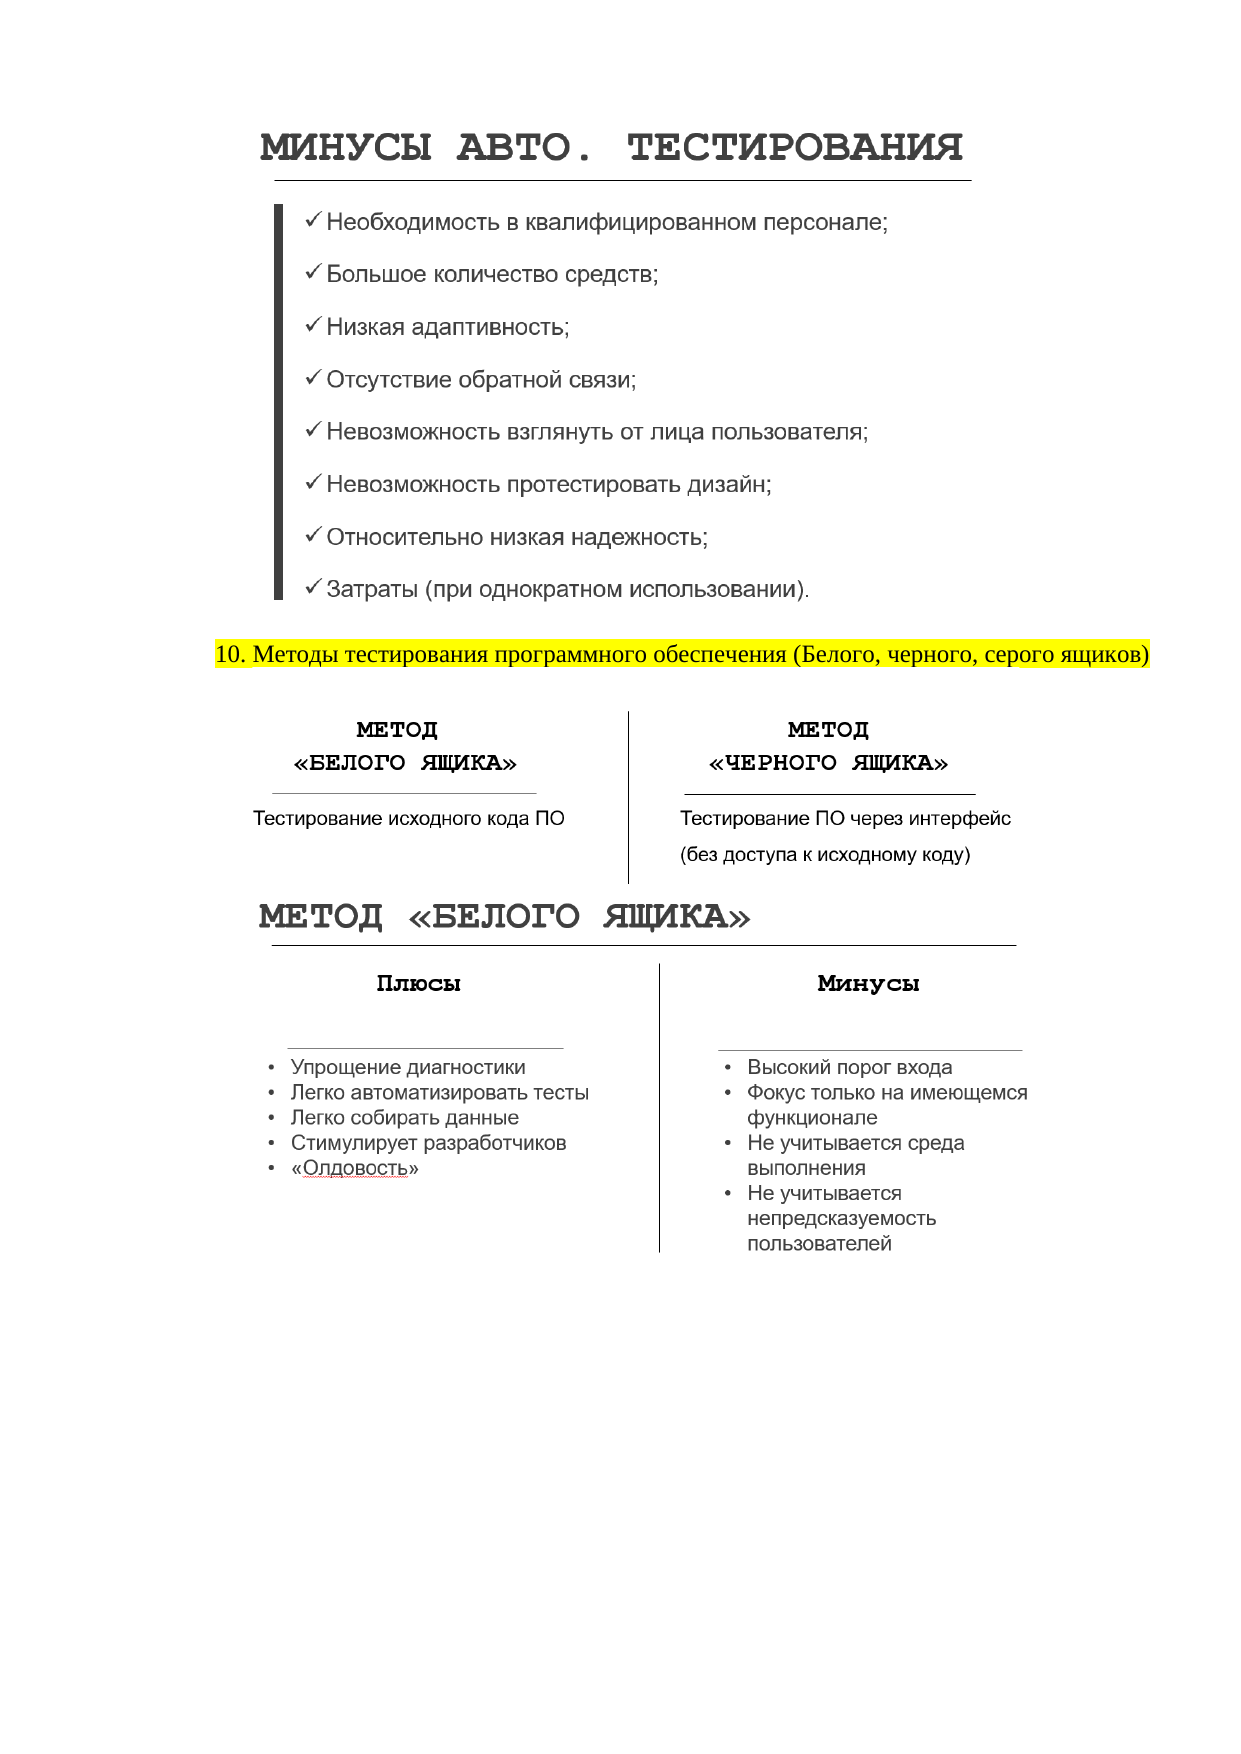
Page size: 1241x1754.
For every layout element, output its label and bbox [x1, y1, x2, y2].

picture [252, 667, 1054, 1297]
picture [252, 118, 972, 611]
